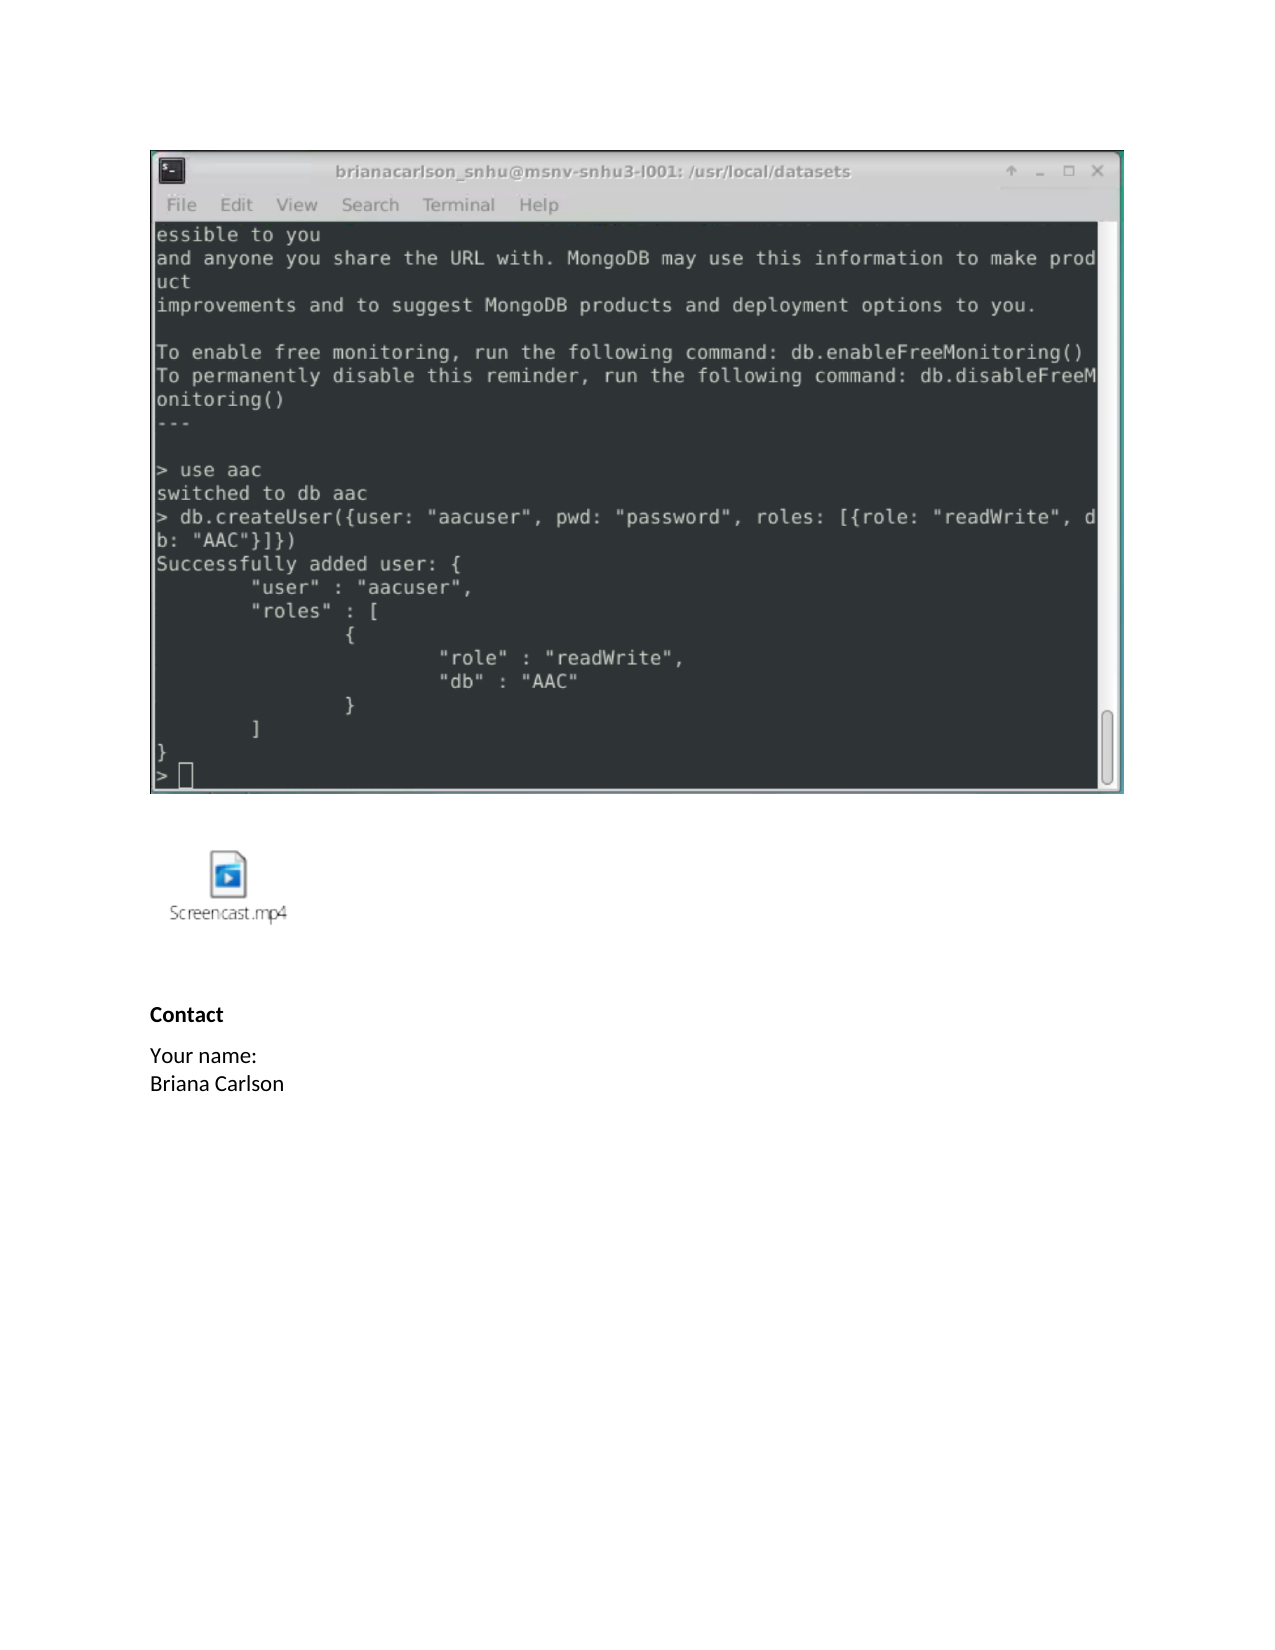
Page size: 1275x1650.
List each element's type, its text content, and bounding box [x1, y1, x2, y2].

text Your name: [150, 1041, 1125, 1069]
text Briana Carlson [150, 1069, 1125, 1097]
picture [150, 150, 1124, 794]
subtitle Contact [150, 1000, 1125, 1028]
